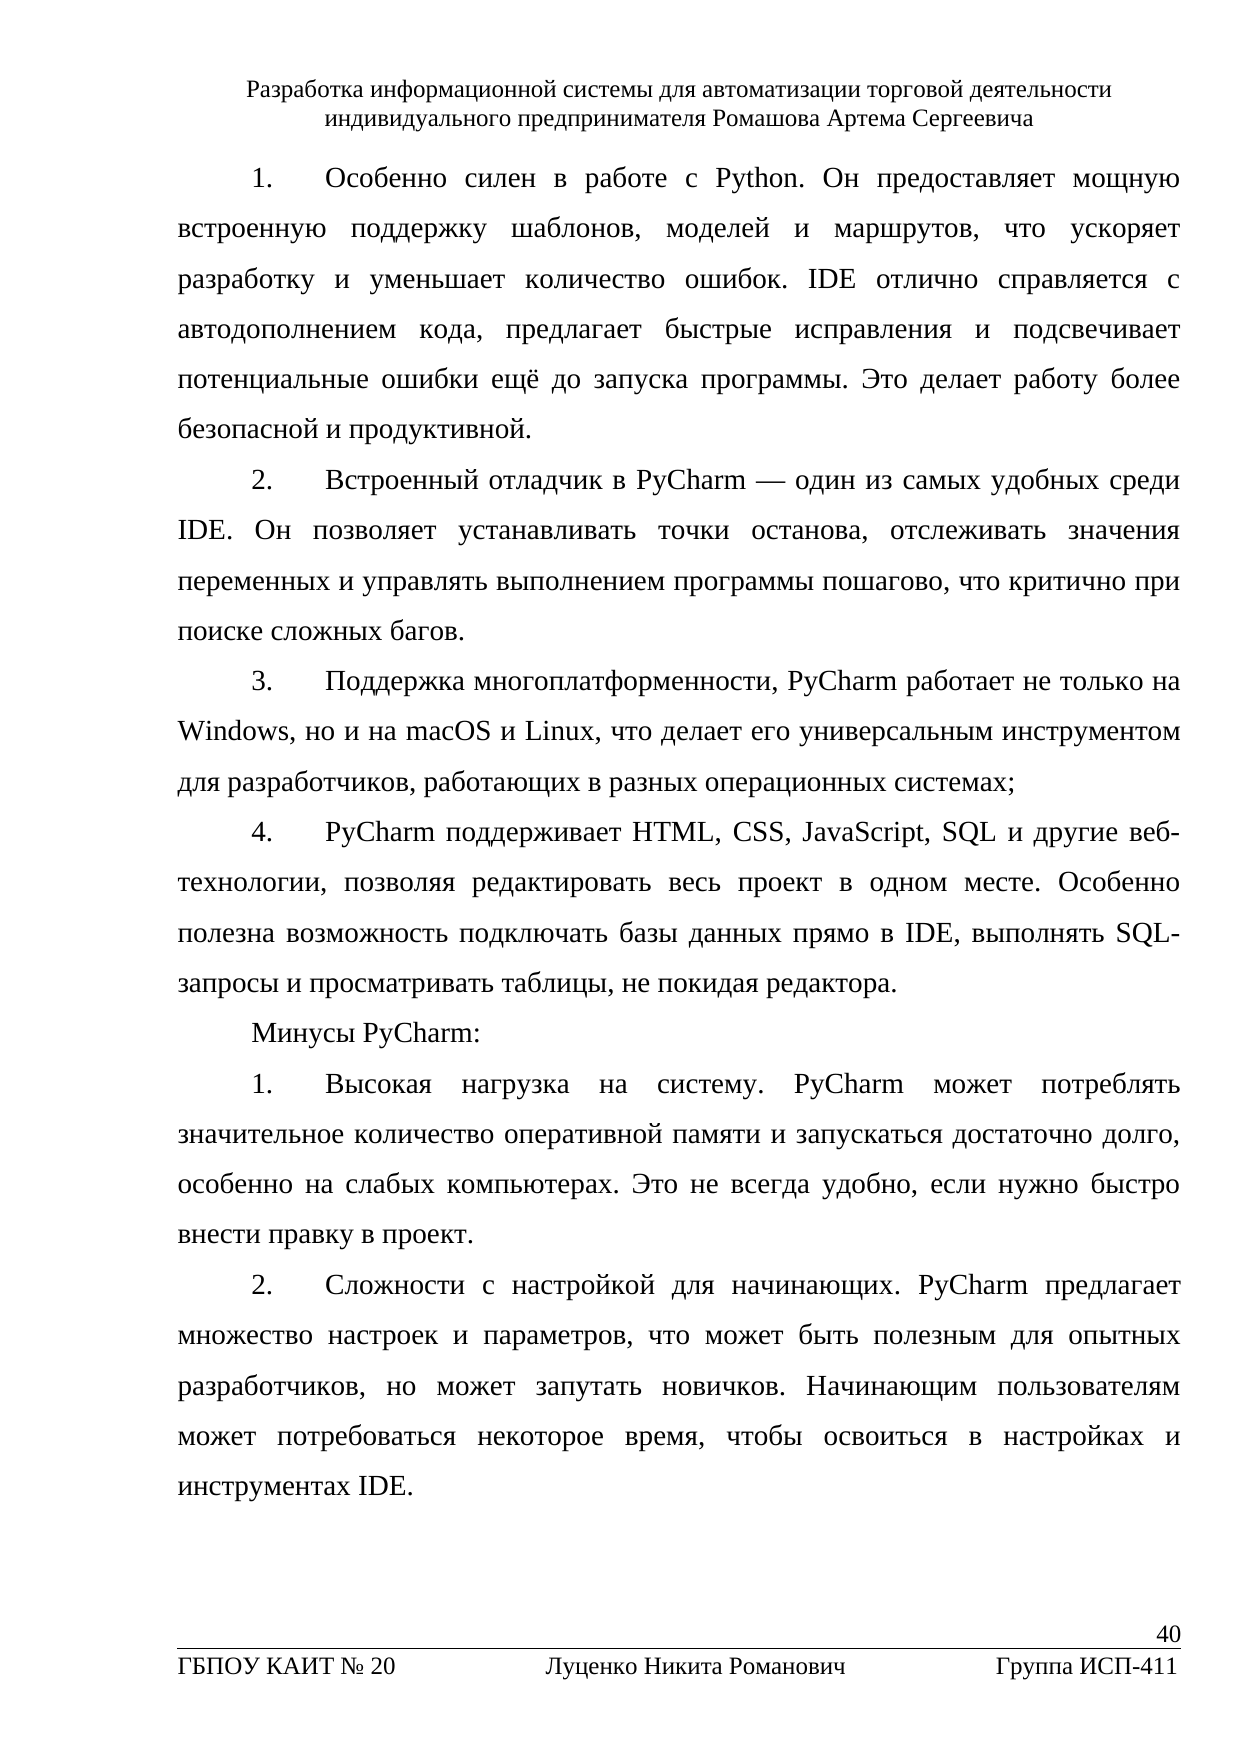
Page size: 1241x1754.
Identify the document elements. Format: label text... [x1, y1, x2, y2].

list Встроенный отладчик в PyCharm — один из самых удобных среди IDE. Он позволяет устанавливать точки останова, отслеживать значения переменных и управлять выполнением программы пошагово, что критично при поиске сложных багов. [177, 462, 1181, 646]
list Сложности с настройкой для начинающих. PyCharm предлагает множество настроек и параметров, что может быть полезным для опытных разработчиков, но может запутать новичков. Начинающим пользователям может потребоваться некоторое время, чтобы освоиться в настройках и инструментах IDE. [177, 1267, 1181, 1502]
list Высокая нагрузка на систему. PyCharm может потреблять значительное количество оперативной памяти и запускаться достаточно долго, особенно на слабых компьютерах. Это не всегда удобно, если нужно быстро внести правку в проект. [177, 1066, 1181, 1250]
list Поддержка многоплатформенности, PyCharm работает не только на Windows, но и на macOS и Linux, что делает его универсальным инструментом для разработчиков, работающих в разных операционных системах; [177, 663, 1181, 797]
list PyCharm поддерживает HTML, CSS, JavaScript, SQL и другие веб-технологии, позволяя редактировать весь проект в одном месте. Особенно полезна возможность подключать базы данных прямо в IDE, выполнять SQL-запросы и просматривать таблицы, не покидая редактора. [177, 814, 1181, 999]
text Минусы PyCharm: [177, 1015, 1181, 1049]
list Особенно силен в работе с Python. Он предоставляет мощную встроенную поддержку шаблонов, моделей и маршрутов, что ускоряет разработку и уменьшает количество ошибок. IDE отлично справляется с автодополнением кода, предлагает быстрые исправления и подсвечивает потенциальные ошибки ещё до запуска программы. Это делает работу более безопасной и продуктивной. [177, 160, 1181, 445]
